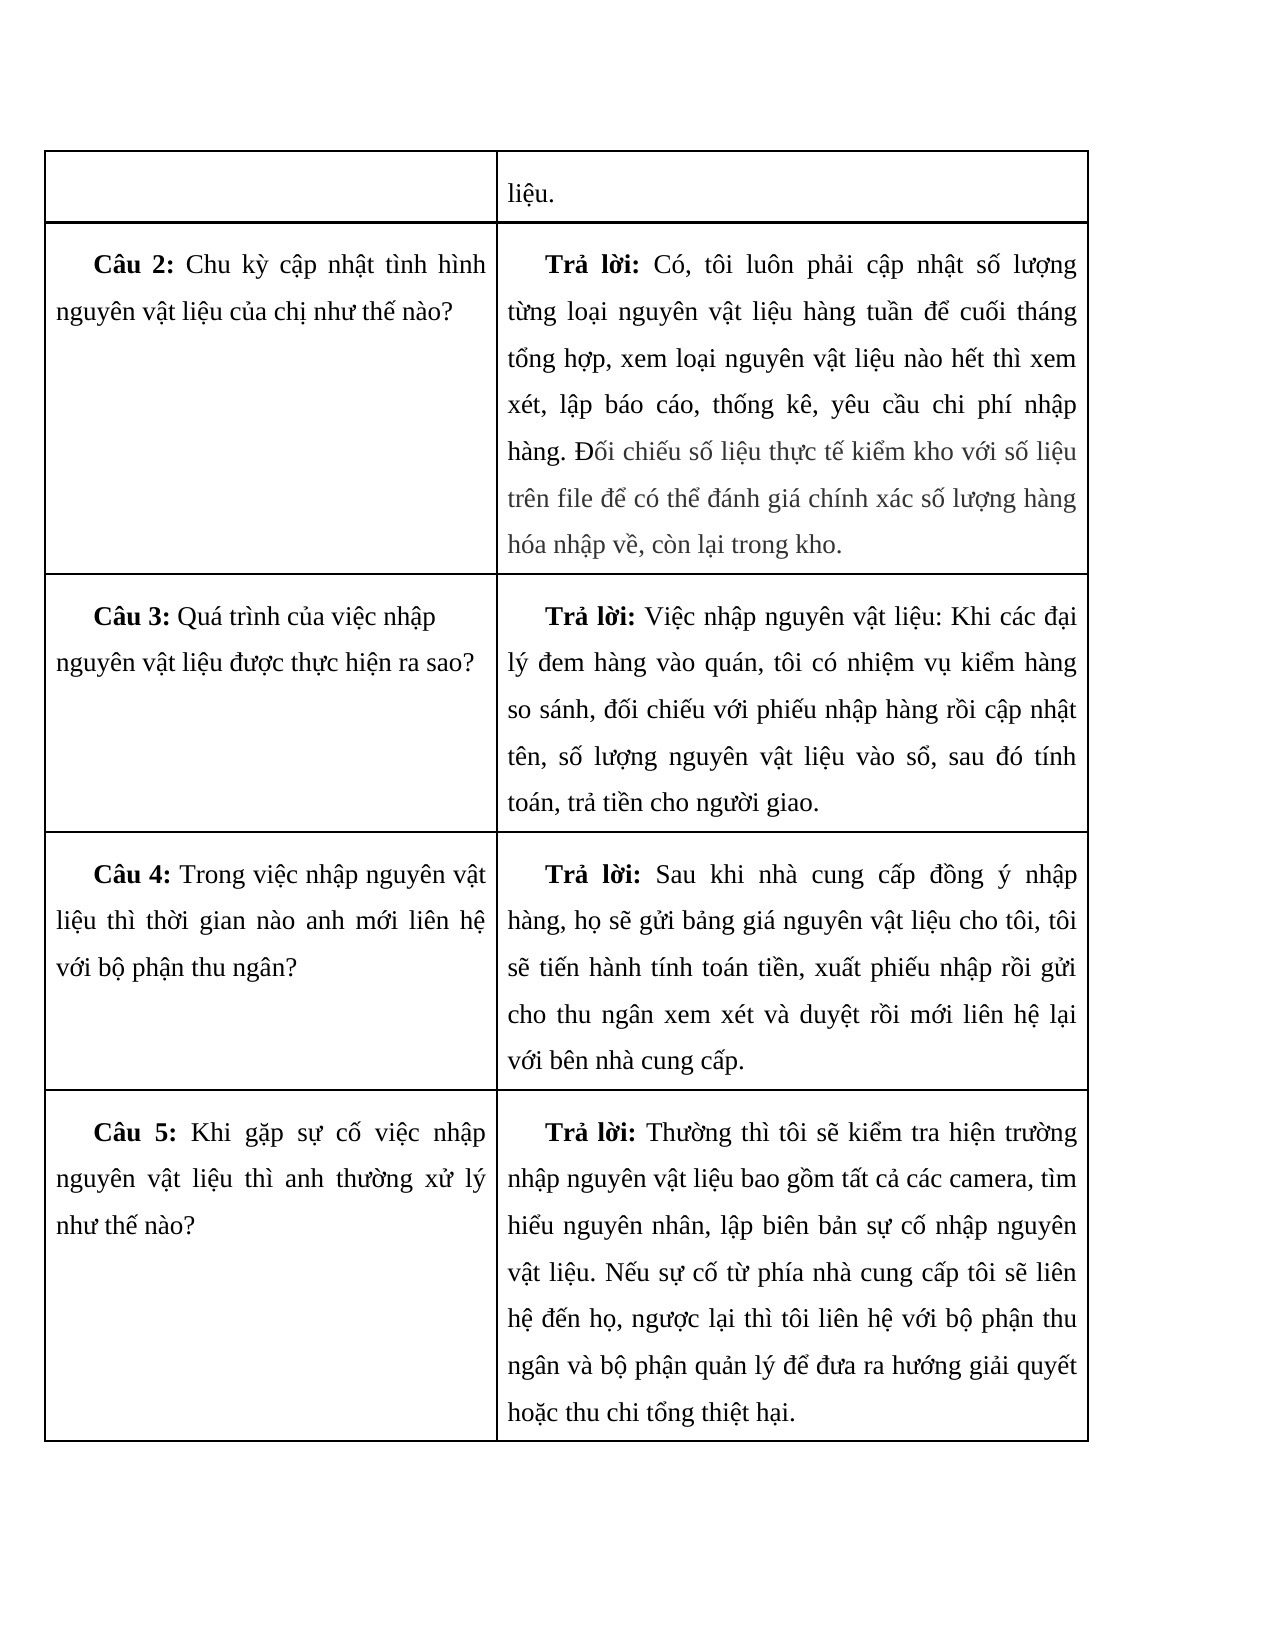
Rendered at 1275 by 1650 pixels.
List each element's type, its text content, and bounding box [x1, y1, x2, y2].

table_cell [46, 152, 496, 221]
table_cell Trả lời: Có, tôi luôn phải cập nhật số lượng từng loại nguyên vật liệu hàng tuần để cuối tháng tổng hợp, xem loại nguyên vật liệu nào hết thì xem xét, lập báo cáo, thống kê, yêu cầu chi phí nhập hàng. Đối chiếu số liệu thực tế kiểm kho với số liệu trên file để có thể đánh giá chính xác số lượng hàng hóa nhập về, còn lại trong kho. [498, 224, 1087, 573]
table_cell Trả lời: Thường thì tôi sẽ kiểm tra hiện trường nhập nguyên vật liệu bao gồm tất cả các camera, tìm hiểu nguyên nhân, lập biên bản sự cố nhập nguyên vật liệu. Nếu sự cố từ phía nhà cung cấp tôi sẽ liên hệ đến họ, ngược lại thì tôi liên hệ với bộ phận thu ngân và bộ phận quản lý để đưa ra hướng giải quyết hoặc thu chi tổng thiệt hại. [498, 1091, 1087, 1440]
table_cell Câu 5: Khi gặp sự cố việc nhập nguyên vật liệu thì anh thường xử lý như thế nào? [46, 1091, 496, 1440]
table_cell Câu 3: Quá trình của việc nhập nguyên vật liệu được thực hiện ra sao? [46, 575, 496, 831]
table_cell Câu 2: Chu kỳ cập nhật tình hình nguyên vật liệu của chị như thế nào? [46, 224, 496, 573]
table_cell Trả lời: Sau khi nhà cung cấp đồng ý nhập hàng, họ sẽ gửi bảng giá nguyên vật liệu cho tôi, tôi sẽ tiến hành tính toán tiền, xuất phiếu nhập rồi gửi cho thu ngân xem xét và duyệt rồi mới liên hệ lại với bên nhà cung cấp. [498, 833, 1087, 1089]
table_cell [498, 152, 1087, 221]
table_cell Trả lời: Việc nhập nguyên vật liệu: Khi các đại lý đem hàng vào quán, tôi có nhiệm vụ kiểm hàng so sánh, đối chiếu với phiếu nhập hàng rồi cập nhật tên, số lượng nguyên vật liệu vào sổ, sau đó tính toán, trả tiền cho người giao. [498, 575, 1087, 831]
table_cell Câu 4: Trong việc nhập nguyên vật liệu thì thời gian nào anh mới liên hệ với bộ phận thu ngân? [46, 833, 496, 1089]
